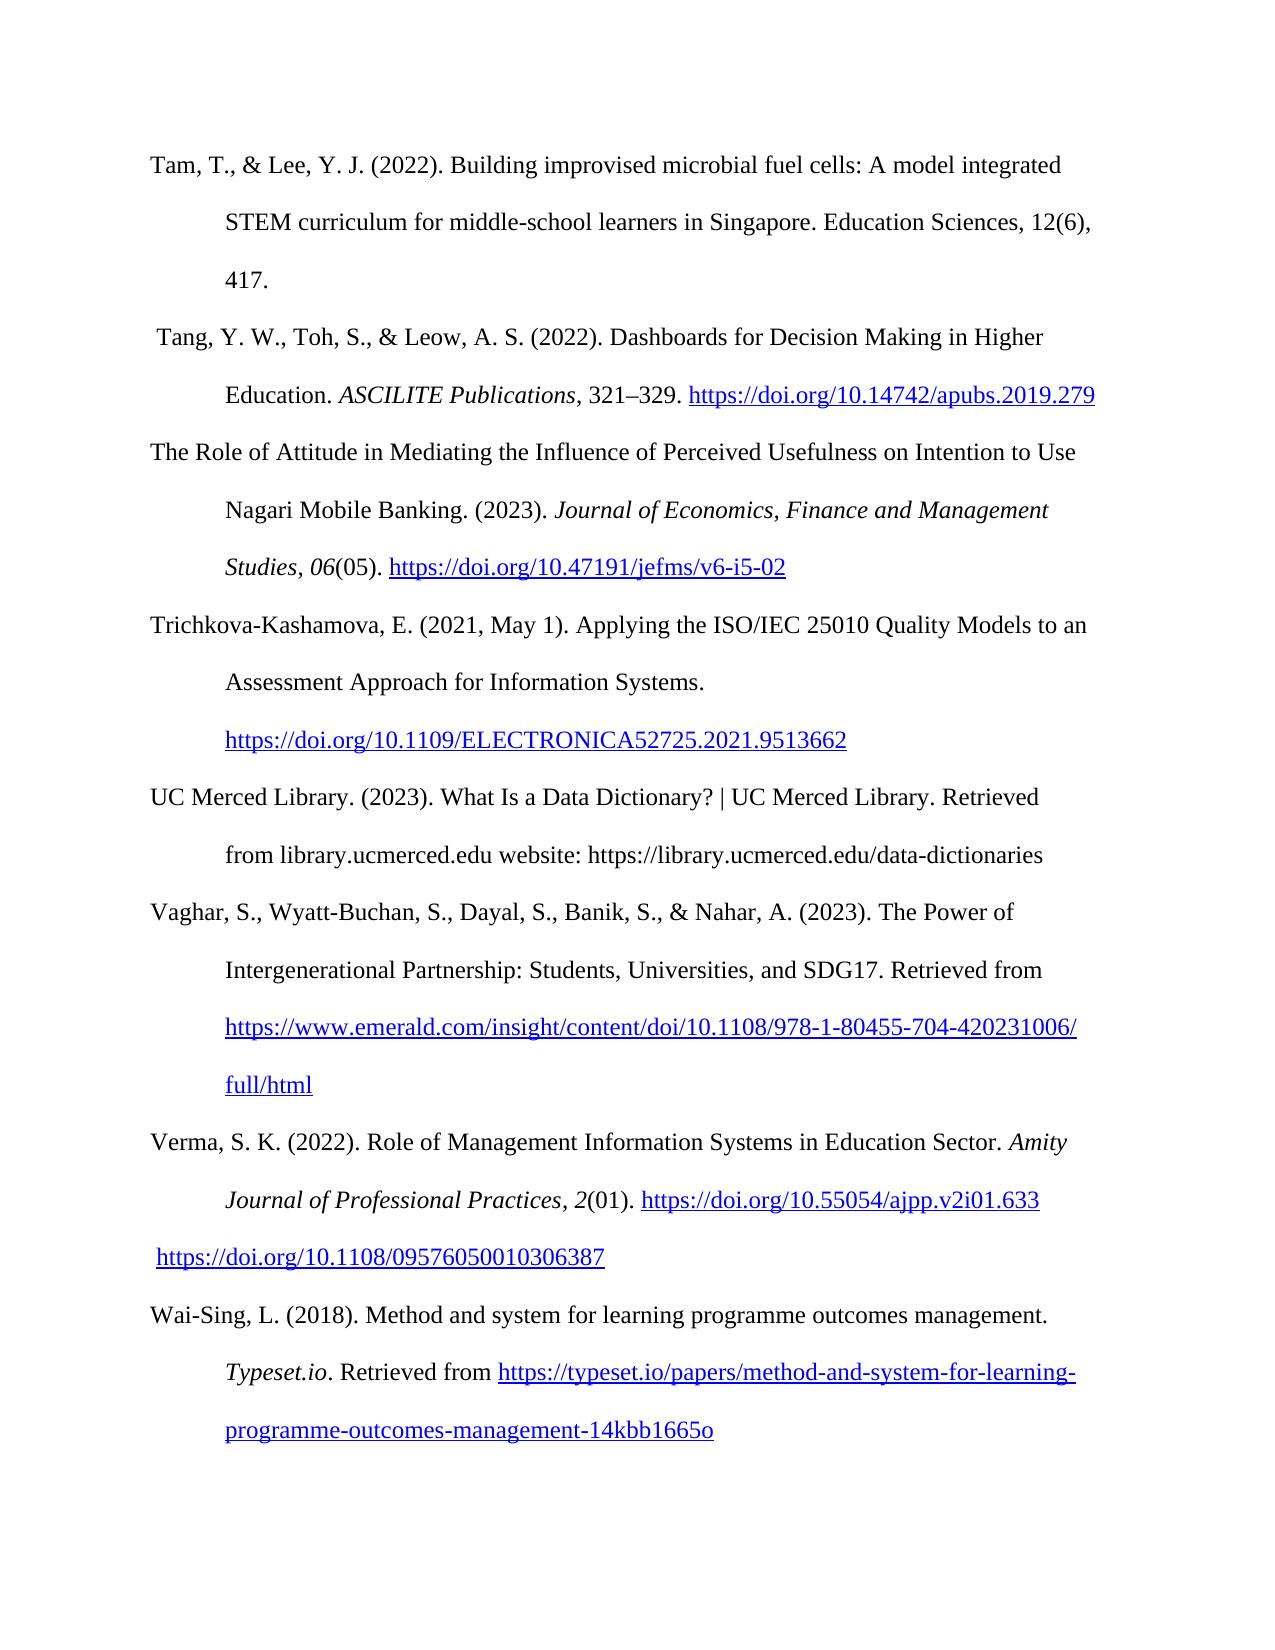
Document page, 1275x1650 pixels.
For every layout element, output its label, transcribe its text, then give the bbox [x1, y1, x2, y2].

text Tam, T., & Lee, Y. J. (2022). Building improvised microbial fuel cells: A model integrated STEM curriculum for middle-school learners in Singapore. Education Sciences, 12(6), 417. [150, 150, 1125, 294]
text Tang, Y. W., Toh, S., & Leow, A. S. (2022). Dashboards for Decision Making in Higher Education. ASCILITE Publications, 321–329. https://doi.org/10.14742/apubs.2019.279 [150, 322, 1125, 409]
text UC Merced Library. (2023). What Is a Data Dictionary? | UC Merced Library. Retrieved from library.ucmerced.edu website: https://library.ucmerced.edu/data-dictionaries [150, 782, 1125, 869]
text https://doi.org/10.1108/09576050010306387 [150, 1242, 1125, 1271]
text Verma, S. K. (2022). Role of Management Information Systems in Education Sector. Amity Journal of Professional Practices, 2(01). https://doi.org/10.55054/ajpp.v2i01.633 [150, 1127, 1125, 1214]
text Wai-Sing, L. (2018). Method and system for learning programme outcomes management. Typeset.io. Retrieved from https://typeset.io/papers/method-and-system-for-learning-programme-outcomes-management-14kbb1665o [150, 1300, 1125, 1444]
text The Role of Attitude in Mediating the Influence of Perceived Usefulness on Intention to Use Nagari Mobile Banking. (2023). Journal of Economics, Finance and Management Studies, 06(05). https://doi.org/10.47191/jefms/v6-i5-02 [150, 437, 1125, 581]
text Trichkova-Kashamova, E. (2021, May 1). Applying the ISO/IEC 25010 Quality Models to an Assessment Approach for Information Systems. https://doi.org/10.1109/ELECTRONICA52725.2021.9513662 [150, 610, 1125, 754]
text Vaghar, S., Wyatt-Buchan, S., Dayal, S., Banik, S., & Nahar, A. (2023). The Power of Intergenerational Partnership: Students, Universities, and SDG17. Retrieved from https://www.emerald.com/insight/content/doi/10.1108/978-1-80455-704-420231006/full/html [150, 897, 1125, 1099]
